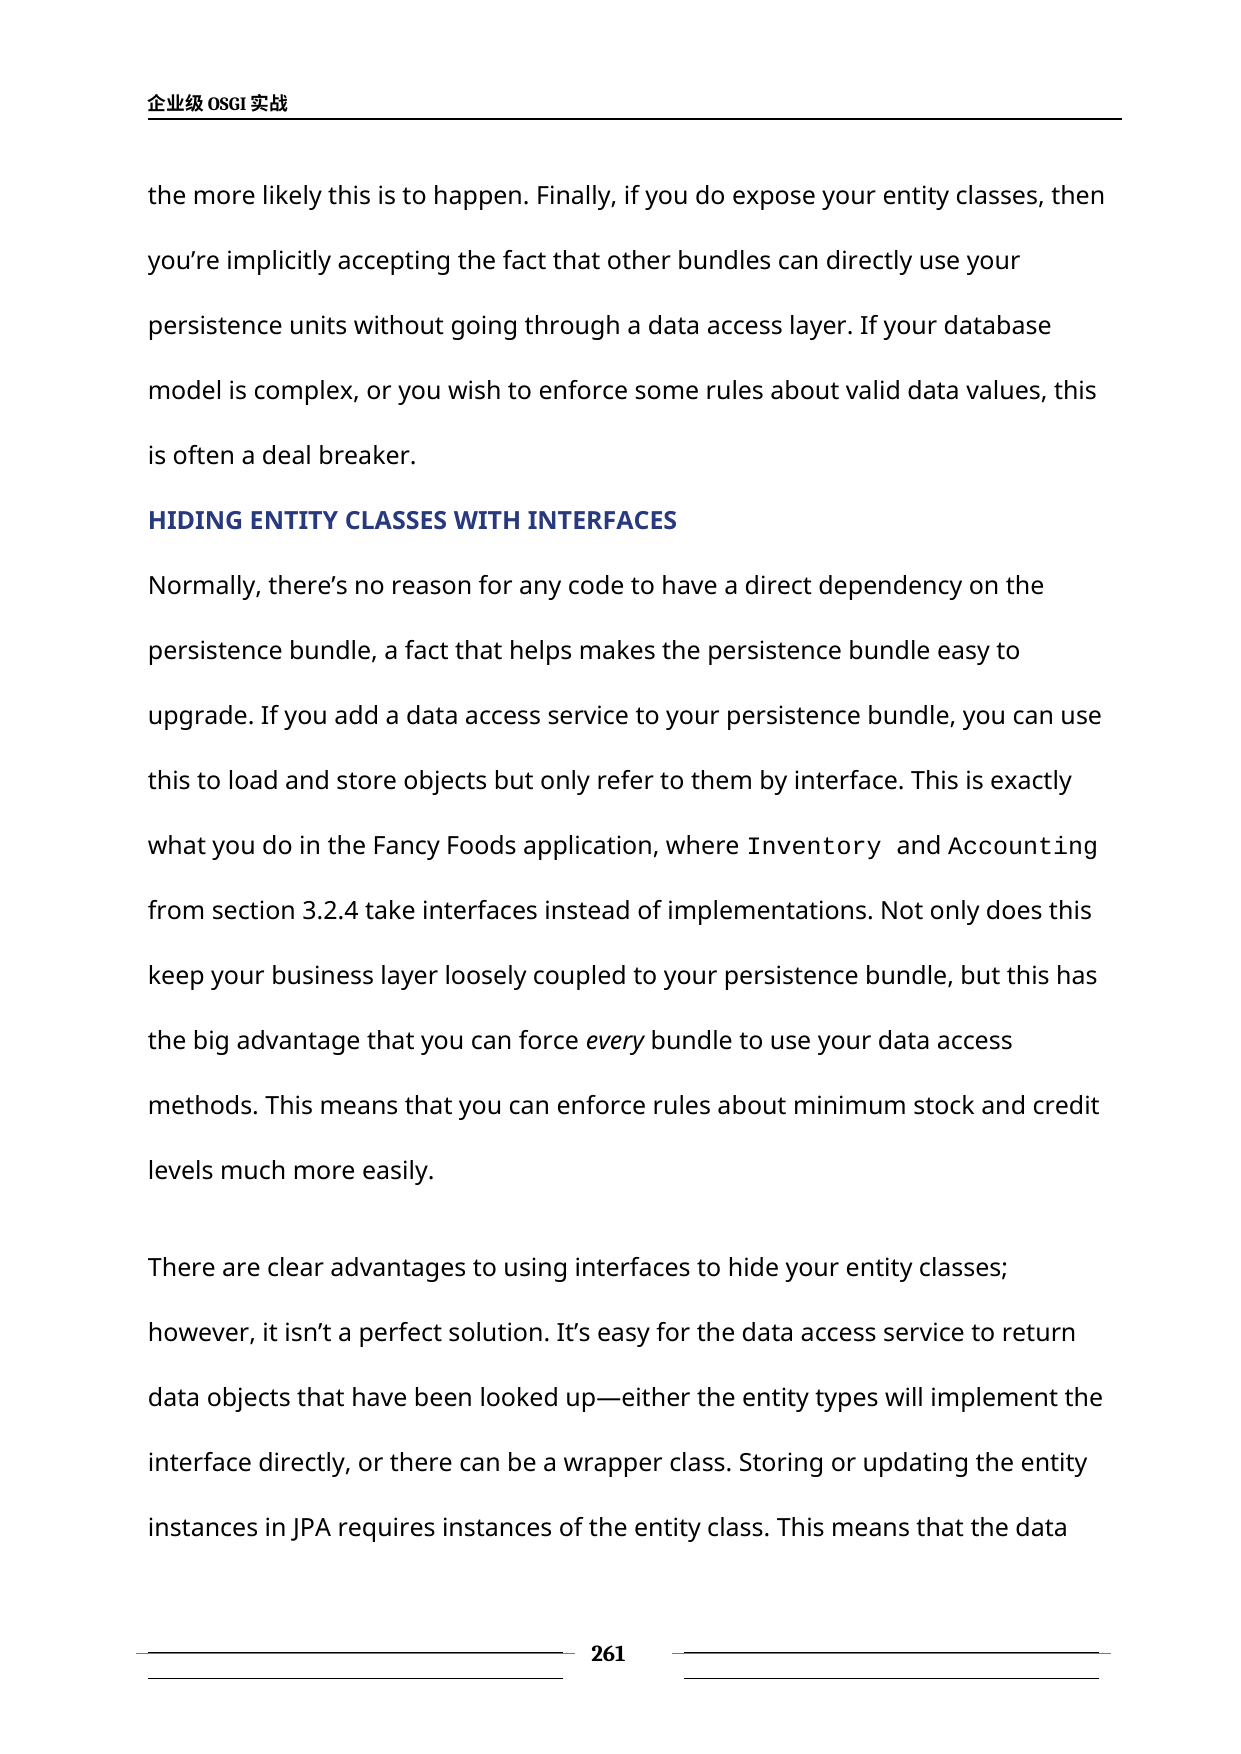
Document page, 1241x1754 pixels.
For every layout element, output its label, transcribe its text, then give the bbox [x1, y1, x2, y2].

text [148, 1234, 1122, 1559]
text Normally, there’s no reason for any code to have a direct dependency on the persistence bundle, a fact that helps makes the persistence bundle easy to upgrade. If you add a data access service to your persistence bundle, you can use this to load and store objects but only refer to them by interface. This is exactly what you do in the Fancy Foods application, where Inventory and Accounting from section 3.2.4 take interfaces instead of implementations. Not only does this keep your business layer loosely coupled to your persistence bundle, but this has the big advantage that you can force every bundle to use your data access methods. This means that you can enforce rules about minimum stock and credit levels much more easily. [148, 552, 1122, 1202]
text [148, 162, 1122, 487]
text HIDING ENTITY CLASSES WITH INTERFACES [148, 487, 1122, 552]
